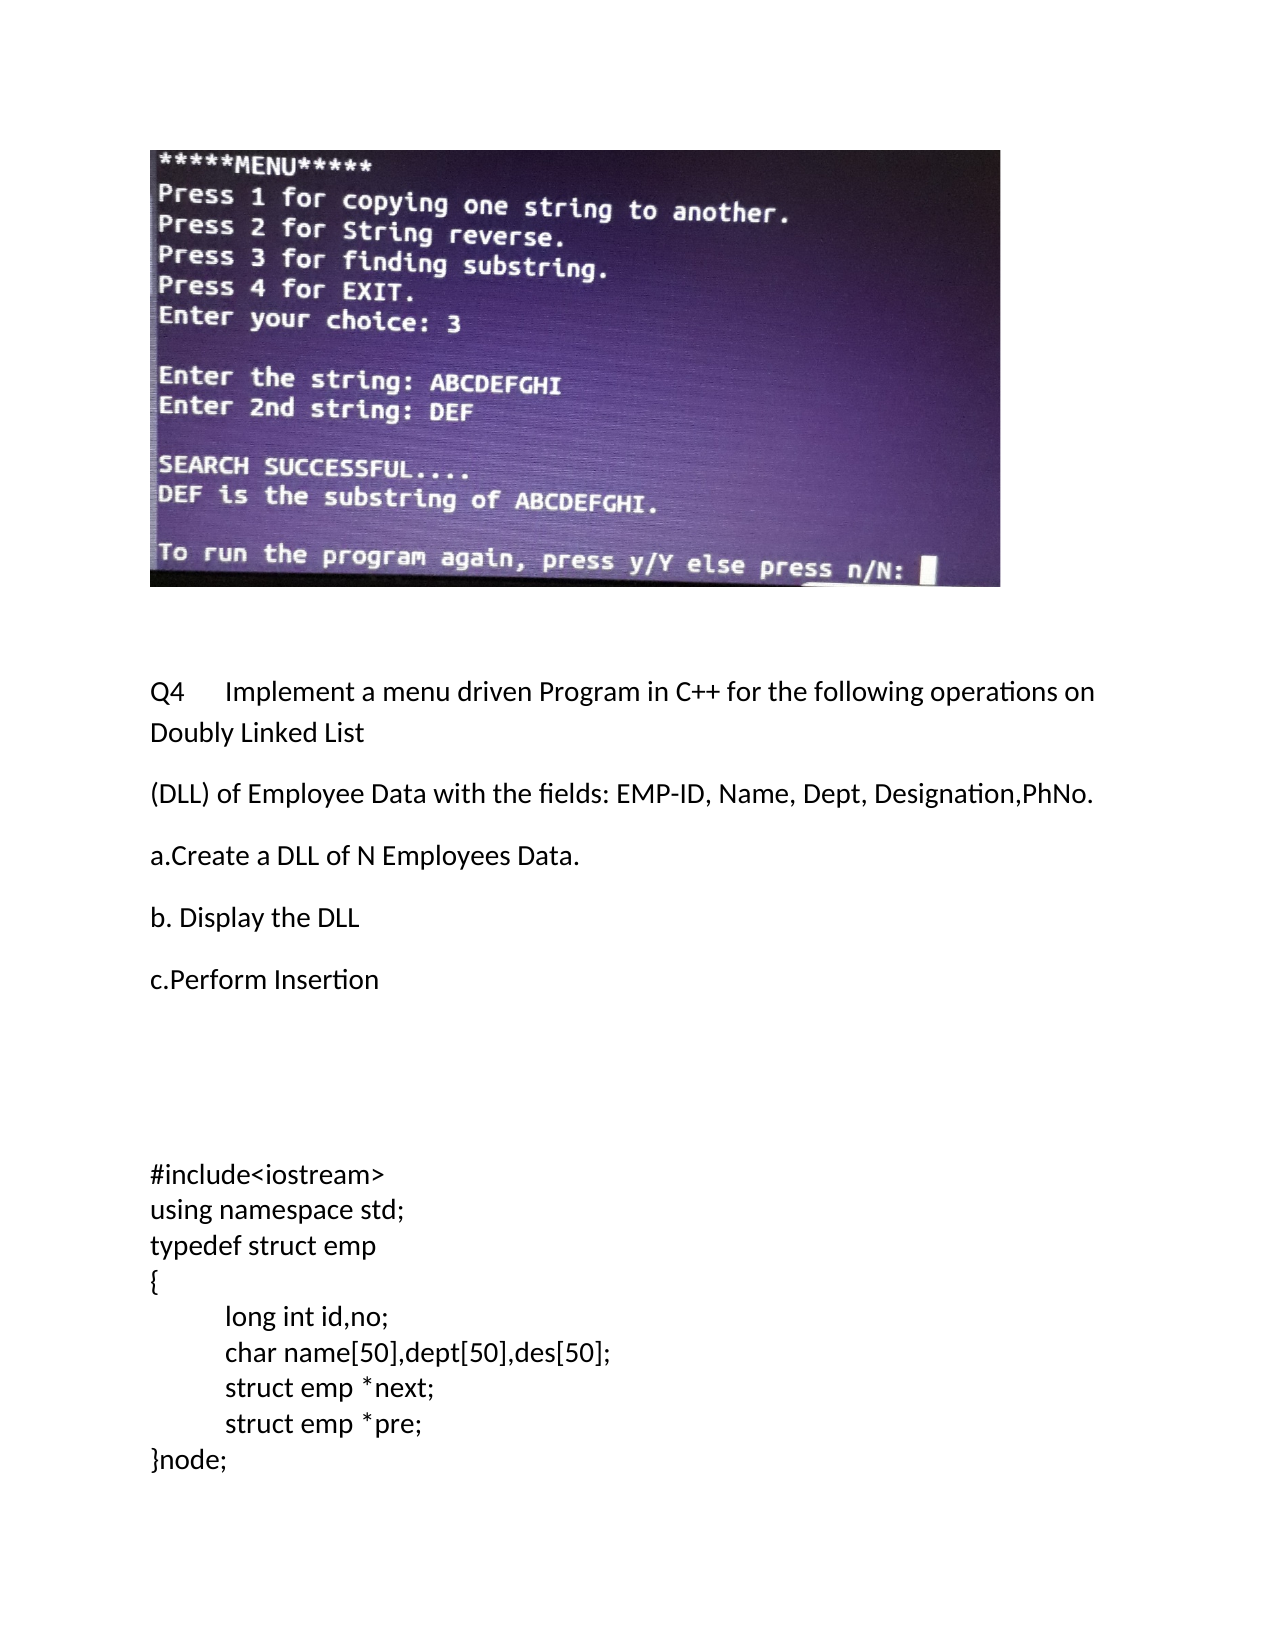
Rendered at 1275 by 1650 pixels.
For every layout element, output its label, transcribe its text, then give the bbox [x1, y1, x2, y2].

text b. Display the DLL [150, 899, 1125, 935]
text char name[50],dept[50],des[50]; [150, 1334, 1125, 1369]
text #include<iostream> [150, 1156, 1125, 1191]
text struct emp *pre; [150, 1405, 1125, 1441]
picture [150, 150, 1001, 587]
text }node; [150, 1441, 1125, 1476]
text (DLL) of Employee Data with the fields: EMP-ID, Name, Dept, Designation,PhNo. [150, 776, 1125, 811]
text using namespace std; [150, 1191, 1125, 1227]
text long int id,no; [150, 1298, 1125, 1334]
text { [150, 1263, 1125, 1298]
text typedef struct emp [150, 1227, 1125, 1263]
text c.Perform Insertion [150, 961, 1125, 997]
text a.Create a DLL of N Employees Data. [150, 837, 1125, 873]
text struct emp *next; [150, 1369, 1125, 1405]
text Q4 Implement a menu driven Program in C++ for the following operations on Doubly Linked List [150, 673, 1125, 749]
